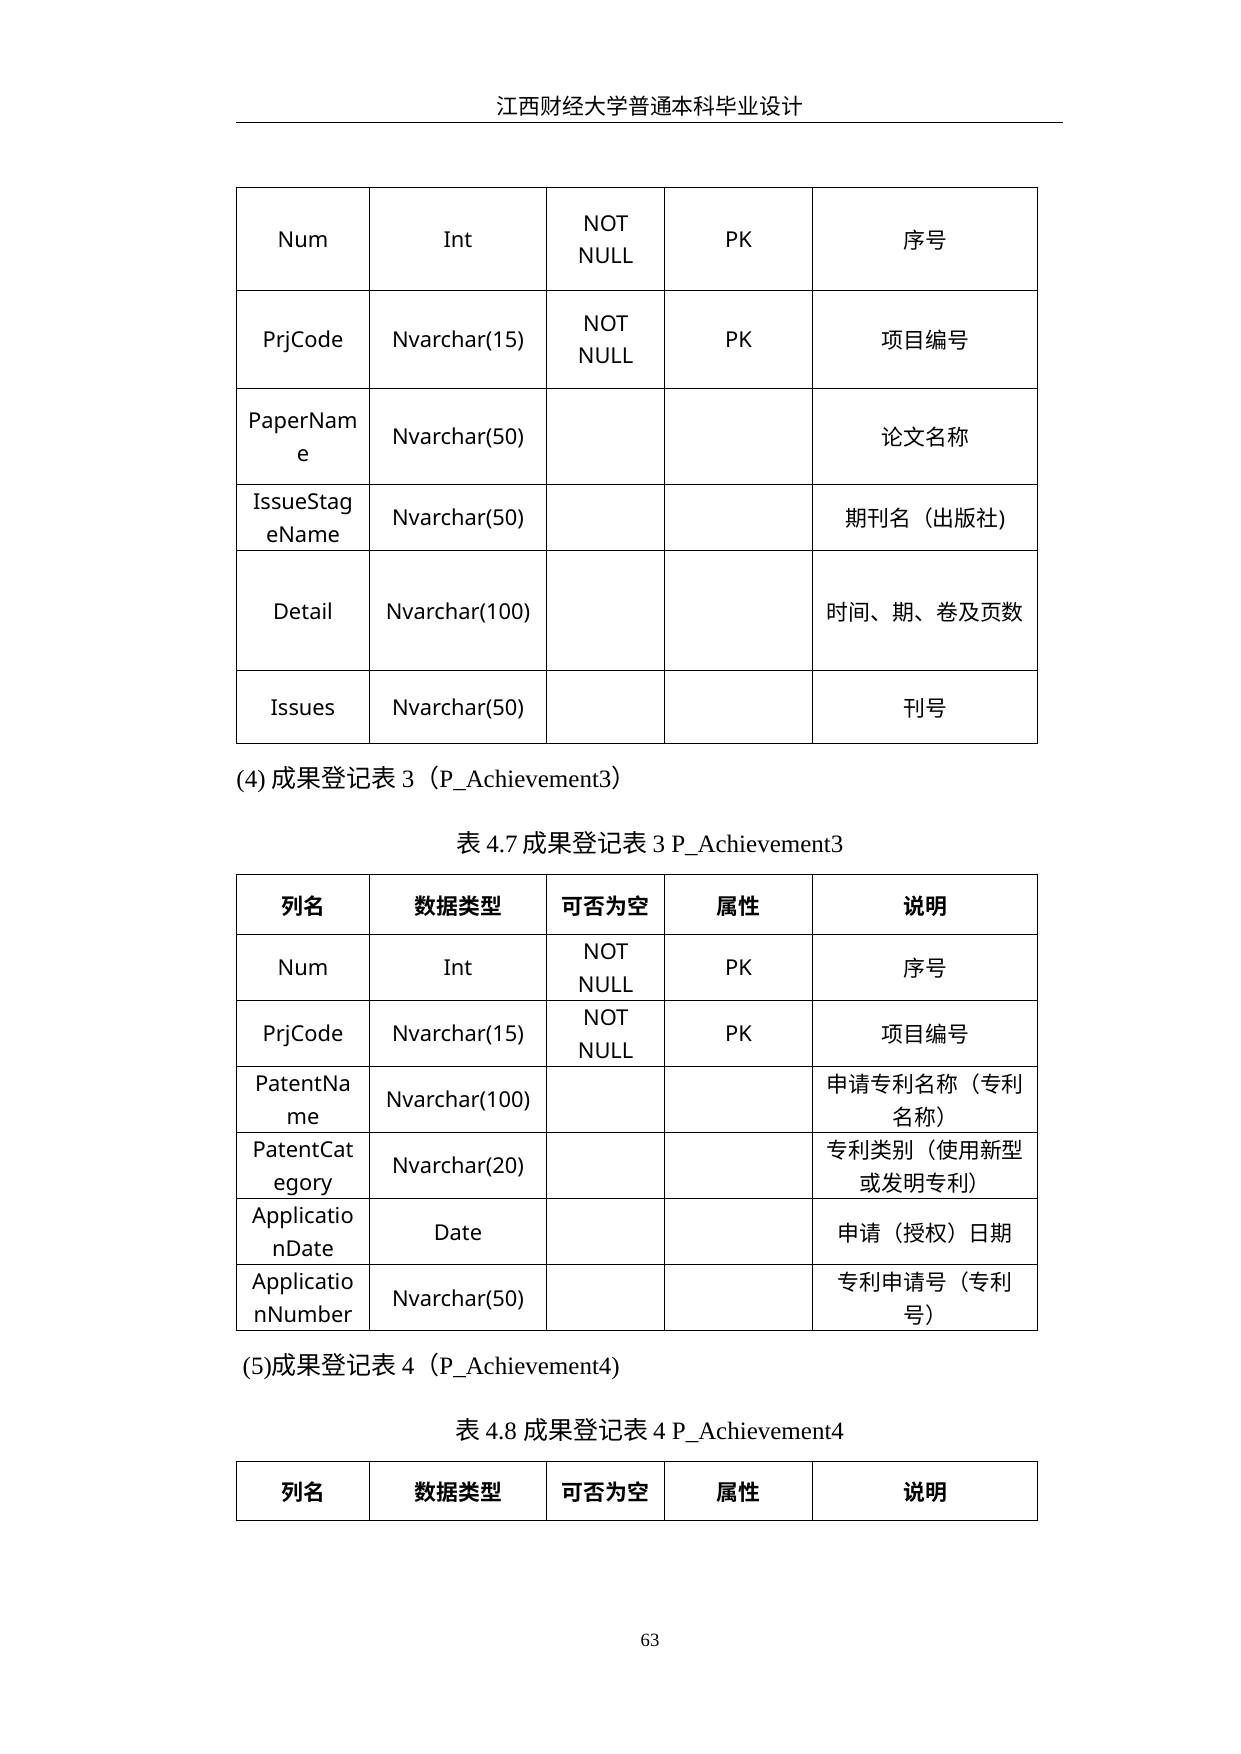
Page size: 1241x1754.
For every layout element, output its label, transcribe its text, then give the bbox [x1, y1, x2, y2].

table_cell PK [665, 188, 812, 289]
table_cell 申请（授权）日期 [813, 1199, 1037, 1264]
table_cell Nvarchar(100) [370, 551, 546, 670]
table_cell 期刊名（出版社) [813, 485, 1037, 550]
table_cell PaperName [237, 389, 369, 484]
table_cell PK [665, 291, 812, 388]
table_cell [665, 1133, 812, 1198]
table_cell 刊号 [813, 671, 1037, 743]
table_cell [665, 1265, 812, 1330]
table_cell PatentCategory [237, 1133, 369, 1198]
table_cell 申请专利名称（专利名称） [813, 1067, 1037, 1132]
table_header 说明 [813, 875, 1037, 934]
table_cell Num [237, 188, 369, 289]
table_cell [665, 389, 812, 484]
table_header 数据类型 [370, 875, 546, 934]
table_header 可否为空 [547, 875, 664, 934]
table_cell Int [370, 935, 546, 1000]
table_header 说明 [813, 1462, 1037, 1520]
table_cell NOT NULL [547, 935, 664, 1000]
table_cell PrjCode [237, 291, 369, 388]
table_cell [547, 1133, 664, 1198]
table_cell PatentName [237, 1067, 369, 1132]
table_cell Num [237, 935, 369, 1000]
text 表4.8 成果登记表4 P_Achievement4 [236, 1396, 1063, 1461]
table_cell [547, 1265, 664, 1330]
table_cell [547, 671, 664, 743]
table_cell Nvarchar(50) [370, 389, 546, 484]
table_cell Nvarchar(50) [370, 485, 546, 550]
table_cell NOT NULL [547, 1001, 664, 1066]
table_cell [665, 551, 812, 670]
table_header 属性 [665, 1462, 812, 1520]
table_cell PK [665, 1001, 812, 1066]
table_cell 时间、期、卷及页数 [813, 551, 1037, 670]
table_cell 专利类别（使用新型或发明专利） [813, 1133, 1037, 1198]
table_cell [547, 551, 664, 670]
table_cell Nvarchar(15) [370, 291, 546, 388]
table_header 可否为空 [547, 1462, 664, 1520]
table_cell Detail [237, 551, 369, 670]
table_cell NOT NULL [547, 291, 664, 388]
table_cell Int [370, 188, 546, 289]
table_cell 项目编号 [813, 1001, 1037, 1066]
table_cell Issues [237, 671, 369, 743]
table_cell 序号 [813, 935, 1037, 1000]
table_cell [665, 1199, 812, 1264]
table_cell [665, 671, 812, 743]
table_cell PK [665, 935, 812, 1000]
table_cell NOT NULL [547, 188, 664, 289]
table_cell Nvarchar(50) [370, 1265, 546, 1330]
table_cell [547, 1199, 664, 1264]
table_cell Nvarchar(50) [370, 671, 546, 743]
table_header 列名 [237, 875, 369, 934]
table_cell 专利申请号（专利号） [813, 1265, 1037, 1330]
table_cell Date [370, 1199, 546, 1264]
table_header 列名 [237, 1462, 369, 1520]
table_cell [547, 389, 664, 484]
table_cell [665, 1067, 812, 1132]
table_cell 序号 [813, 188, 1037, 289]
table_cell 项目编号 [813, 291, 1037, 388]
table_cell IssueStageName [237, 485, 369, 550]
table_cell ApplicationNumber [237, 1265, 369, 1330]
table_cell Nvarchar(20) [370, 1133, 546, 1198]
text (5)成果登记表4（P_Achievement4) [236, 1331, 1063, 1396]
table_cell ApplicationDate [237, 1199, 369, 1264]
text (4) 成果登记表3（P_Achievement3） [236, 744, 1063, 809]
table_header 数据类型 [370, 1462, 546, 1520]
table_cell PrjCode [237, 1001, 369, 1066]
table_cell [665, 485, 812, 550]
text 表4.7成果登记表3 P_Achievement3 [236, 809, 1063, 874]
table_header 属性 [665, 875, 812, 934]
table_cell Nvarchar(15) [370, 1001, 546, 1066]
table_cell 论文名称 [813, 389, 1037, 484]
table_cell Nvarchar(100) [370, 1067, 546, 1132]
table_cell [547, 485, 664, 550]
table_cell [547, 1067, 664, 1132]
